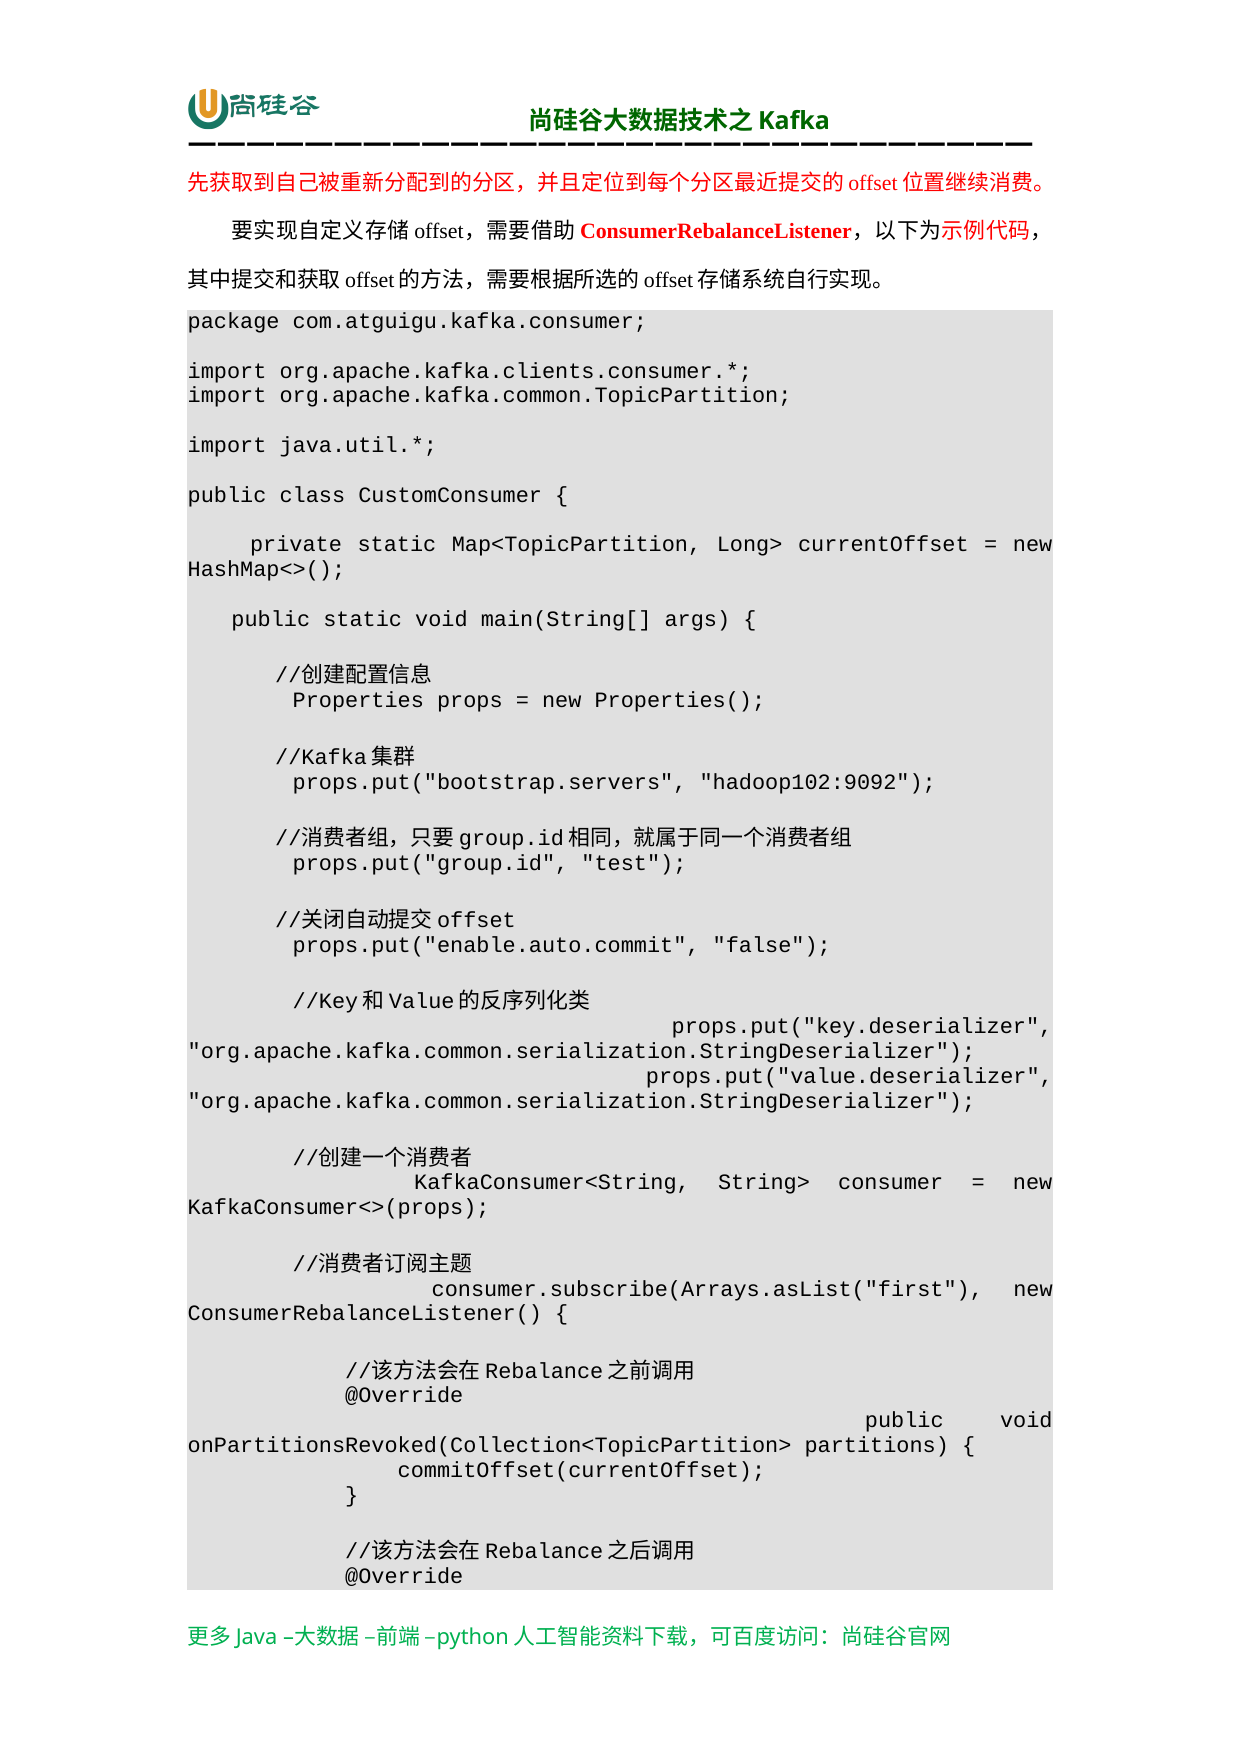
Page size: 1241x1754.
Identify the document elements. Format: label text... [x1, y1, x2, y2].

text //消费者组，只要group.id相同，就属于同一个消费者组 [187, 820, 1053, 852]
text import org.apache.kafka.clients.consumer.*; [187, 360, 1053, 384]
text @Override [187, 1384, 1053, 1409]
text } [187, 1484, 1053, 1508]
text consumer.subscribe(Arrays.asList("first"), new ConsumerRebalanceListener() { [187, 1278, 1053, 1327]
text Properties props = new Properties(); [187, 689, 1053, 714]
text //Kafka集群 [187, 739, 1053, 771]
text props.put("bootstrap.servers", "hadoop102:9092"); [187, 771, 1053, 796]
text //创建配置信息 [187, 657, 1053, 689]
text //创建一个消费者 [187, 1139, 1053, 1171]
text //消费者订阅主题 [187, 1246, 1053, 1278]
text public static void main(String[] args) { [187, 608, 1053, 632]
text public void onPartitionsRevoked(Collection<TopicPartition> partitions) { [187, 1409, 1053, 1459]
text props.put("group.id", "test"); [187, 852, 1053, 877]
text private static Map<TopicPartition, Long> currentOffset = new HashMap<>(); [187, 533, 1053, 583]
text //该方法会在Rebalance之后调用 [187, 1533, 1053, 1565]
text props.put("key.deserializer", "org.apache.kafka.common.serialization.StringDeserializer"); [187, 1016, 1053, 1065]
text //关闭自动提交offset [187, 902, 1053, 934]
text package com.atguigu.kafka.consumer; [187, 310, 1053, 335]
text //该方法会在Rebalance之前调用 [187, 1353, 1053, 1384]
text import java.util.*; [187, 434, 1053, 459]
text props.put("value.deserializer", "org.apache.kafka.common.serialization.StringDeserializer"); [187, 1065, 1053, 1115]
text //Key和Value的反序列化类 [187, 983, 1053, 1016]
text KafkaConsumer<String, String> consumer = new KafkaConsumer<>(props); [187, 1171, 1053, 1221]
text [187, 165, 1053, 197]
text import org.apache.kafka.common.TopicPartition; [187, 384, 1053, 409]
text public class CustomConsumer { [187, 484, 1053, 508]
text props.put("enable.auto.commit", "false"); [187, 934, 1053, 959]
text @Override [187, 1565, 1053, 1590]
text commitOffset(currentOffset); [187, 1459, 1053, 1484]
text 要实现自定义存储offset，需要借助ConsumerRebalanceListener，以下为示例代码，其中提交和获取offset的方法，需要根据所选的offset存储系统自行实现。 [187, 213, 1053, 294]
